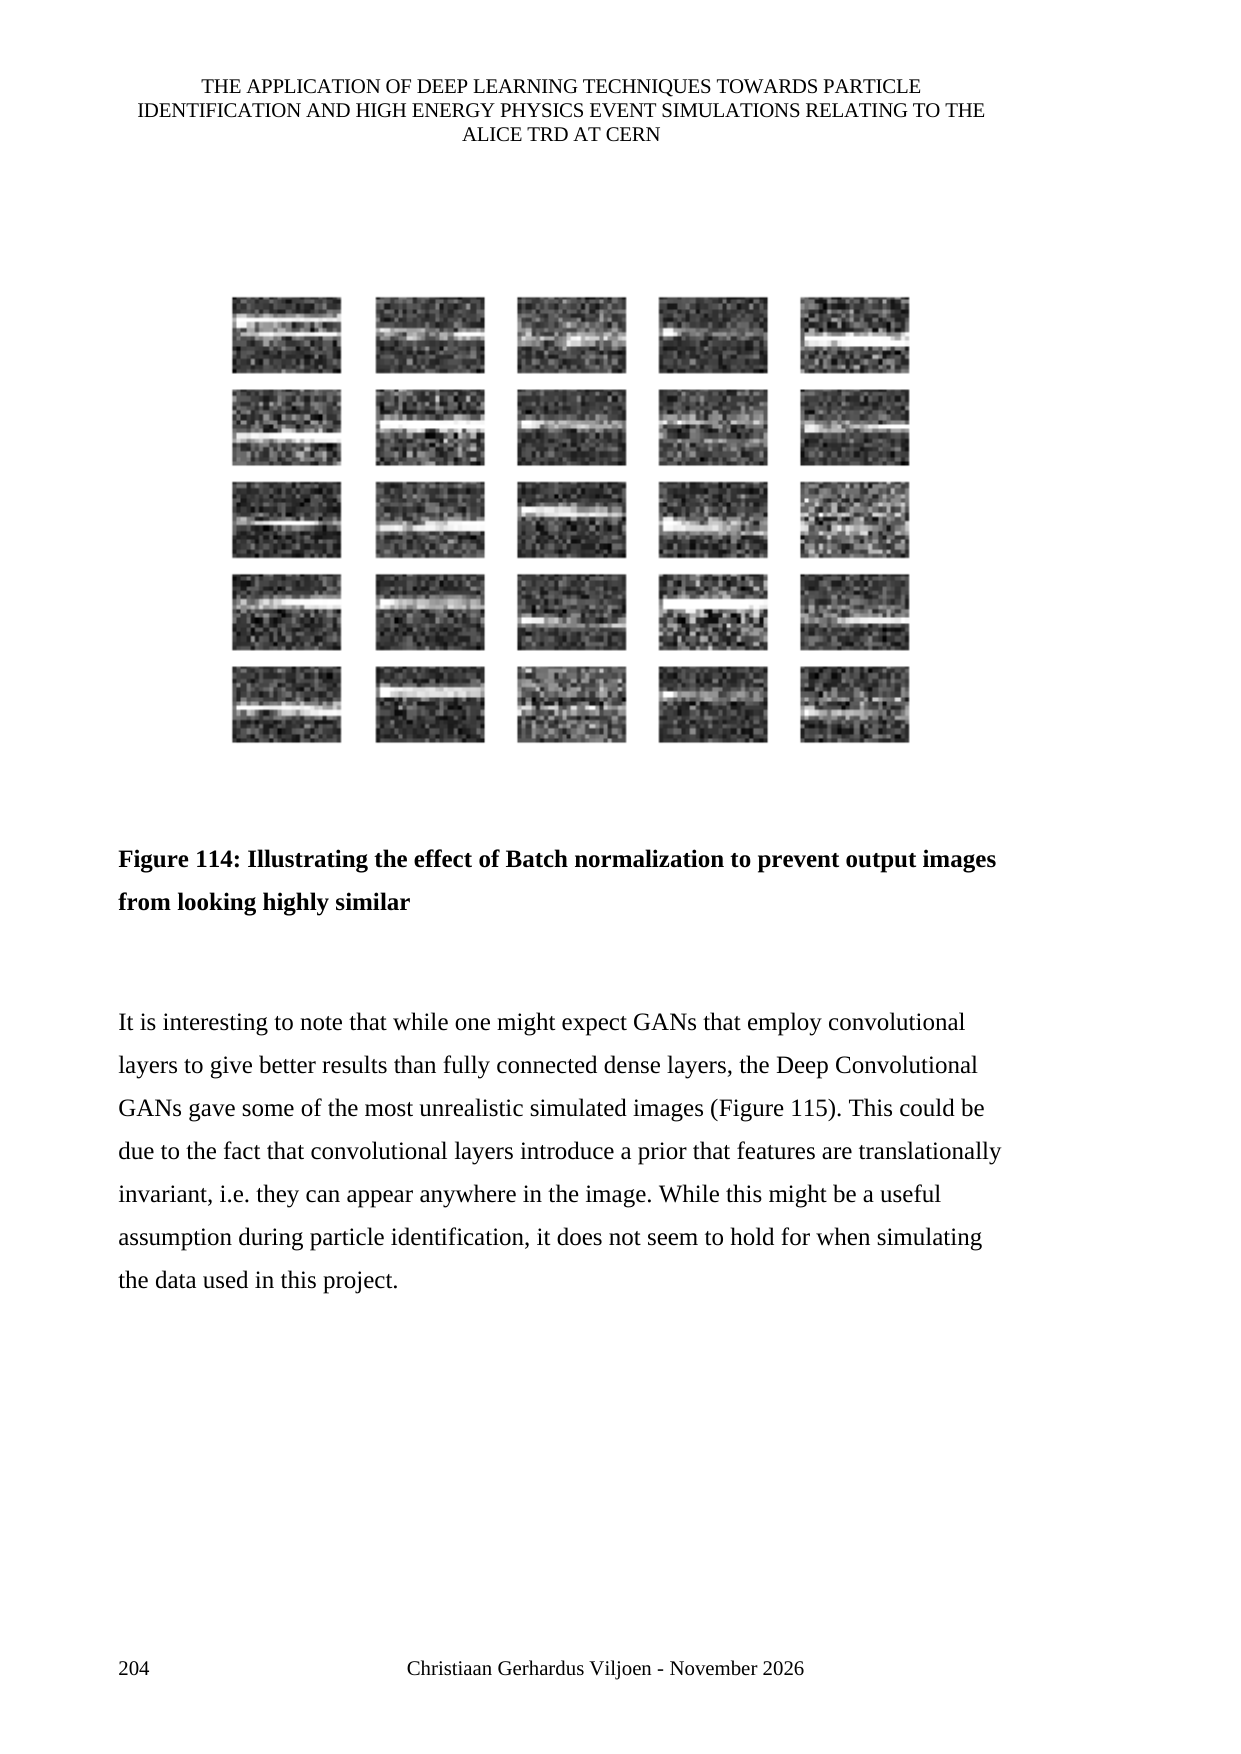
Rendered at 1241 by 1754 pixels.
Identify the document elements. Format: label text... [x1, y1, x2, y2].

text It is interesting to note that while one might expect GANs that employ convolutional layers to give better results than fully connected dense layers, the Deep Convolutional GANs gave some of the most unrealistic simulated images (Figure 115). This could be due to the fact that convolutional layers introduce a prior that features are translationally invariant, i.e. they can appear anywhere in the image. While this might be a useful assumption during particle identification, it does not seem to hold for when simulating the data used in this project. [118, 1007, 1004, 1294]
text Figure 114: Illustrating the effect of Batch normalization to prevent output images from looking highly similar [118, 844, 1004, 916]
picture [118, 226, 1004, 817]
